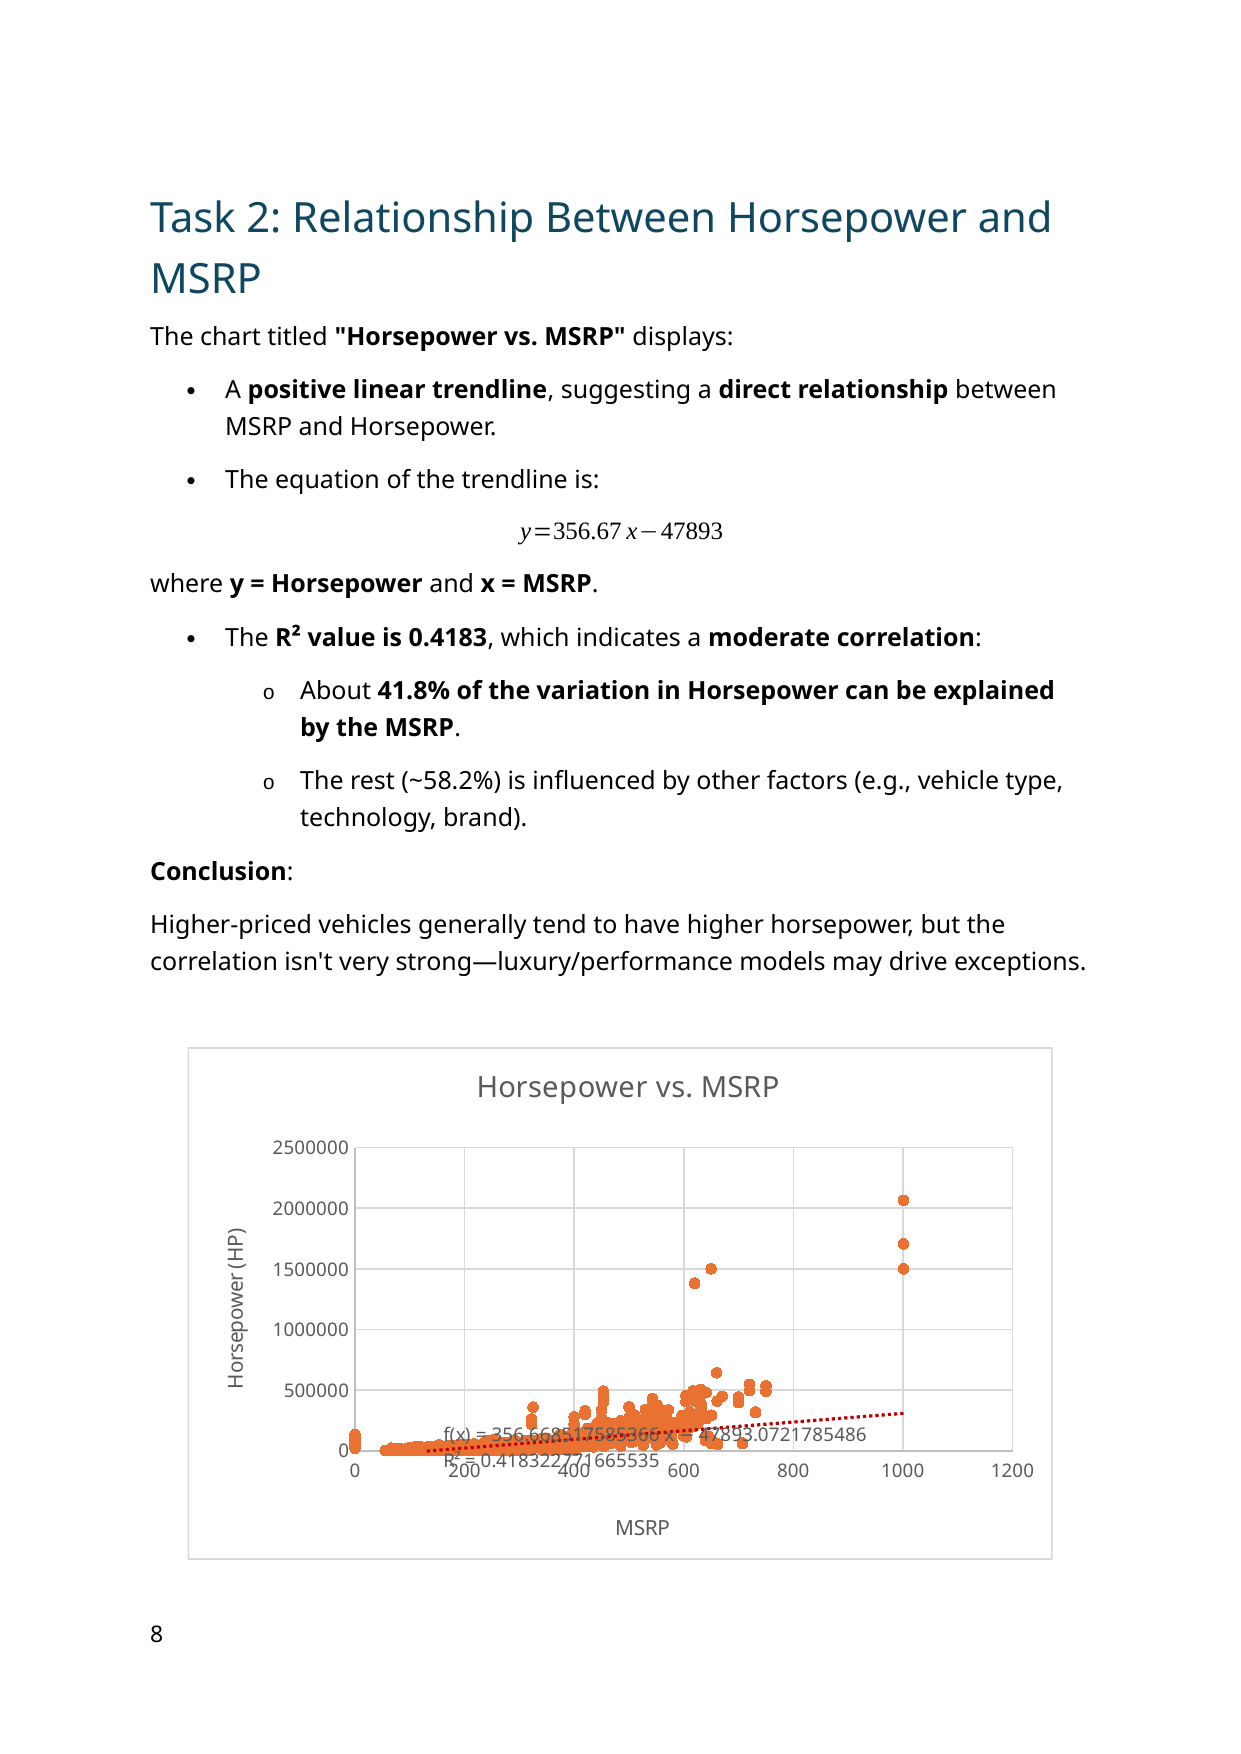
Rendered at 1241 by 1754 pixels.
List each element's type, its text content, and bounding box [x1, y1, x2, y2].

text Higher-priced vehicles generally tend to have higher horsepower, but the correlation isn't very strong—luxury/performance models may drive exceptions. [150, 907, 1090, 977]
text The chart titled "Horsepower vs. MSRP" displays: [150, 318, 1090, 352]
list A positive linear trendline, suggesting a direct relationship between MSRP and Horsepower. [187, 372, 1090, 443]
text where y = Horsepower and x = MSRP. [150, 566, 1090, 600]
list The R² value is 0.4183, which indicates a moderate correlation: [187, 619, 1090, 653]
list The equation of the trendline is: [187, 462, 1090, 496]
list The rest (~58.2%) is influenced by other factors (e.g., vehicle type, technology, brand). [262, 763, 1090, 834]
subtitle Task 2: Relationship Between Horsepower and MSRP [150, 187, 1090, 306]
list About 41.8% of the variation in Horsepower can be explained by the MSRP. [262, 673, 1090, 743]
text Conclusion: [150, 853, 1090, 887]
